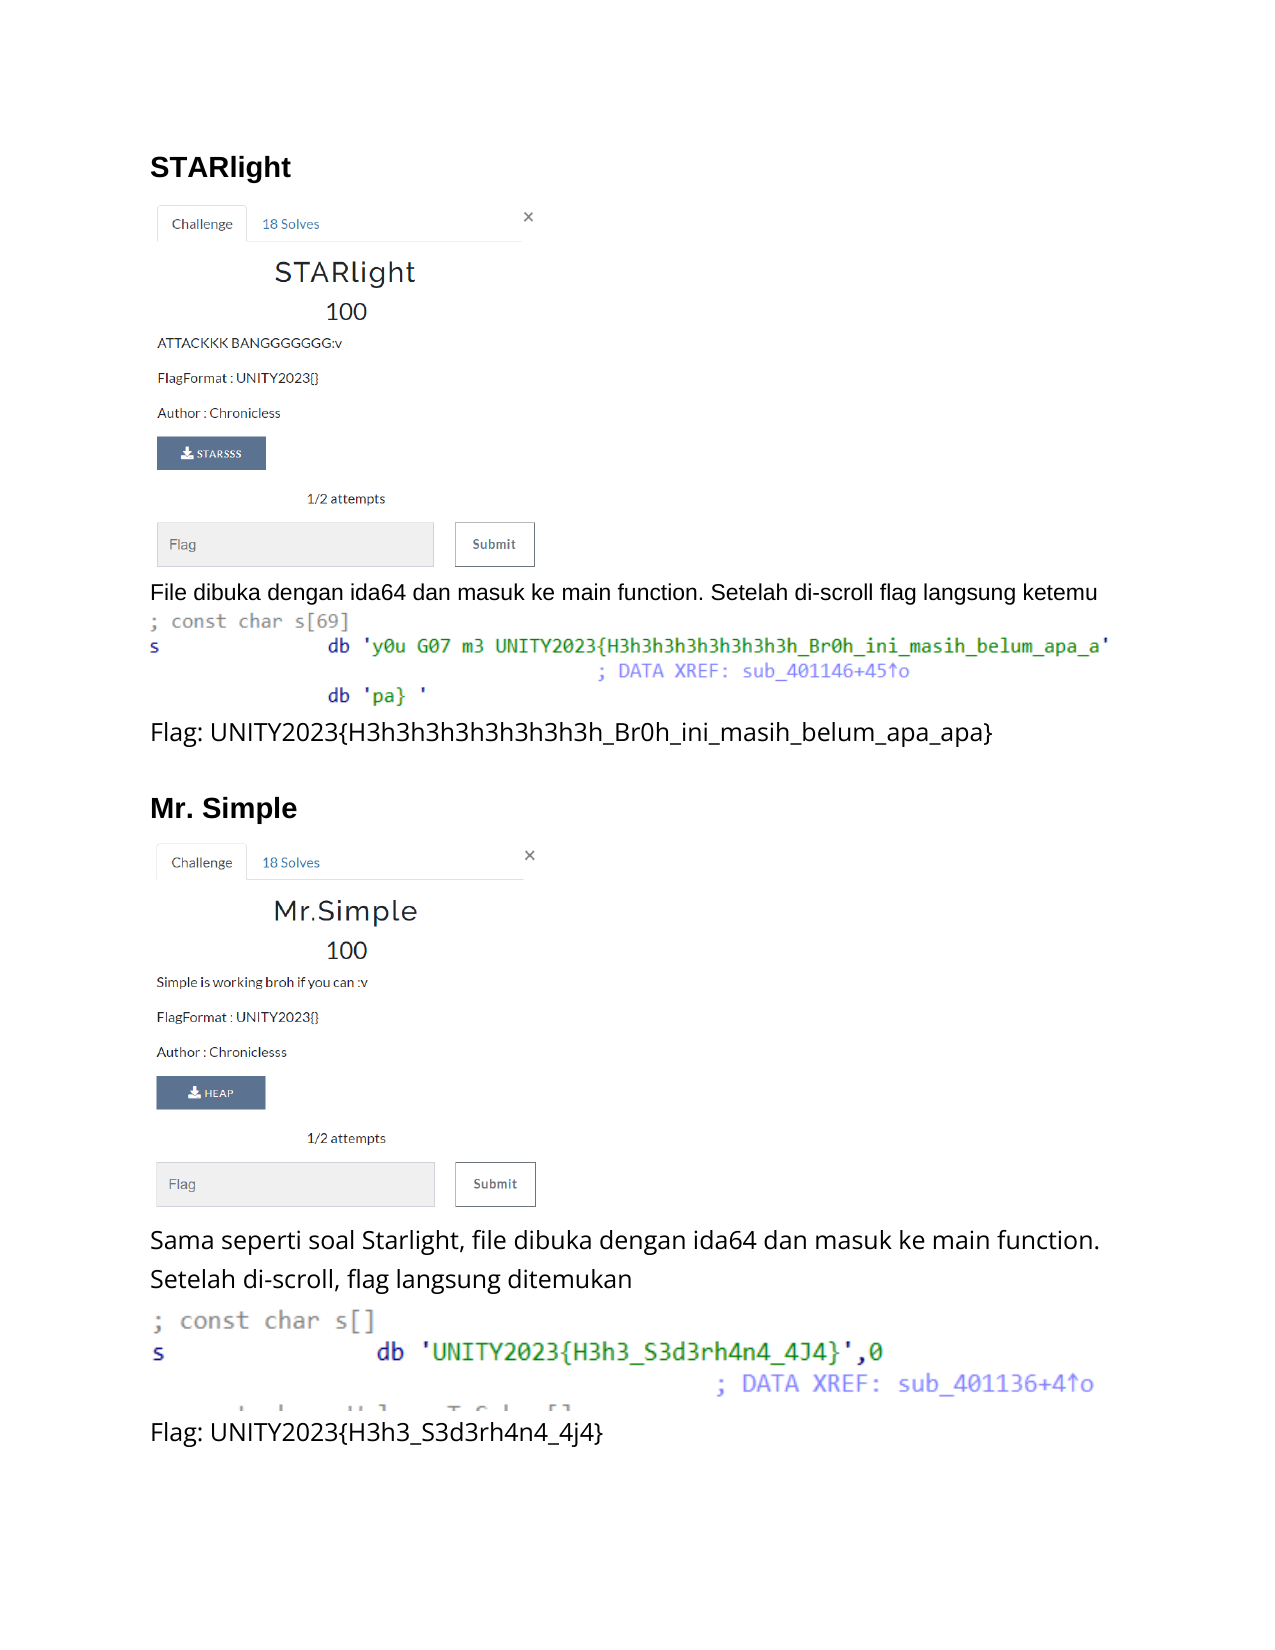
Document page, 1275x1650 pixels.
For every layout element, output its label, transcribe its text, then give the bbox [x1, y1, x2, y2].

subtitle Mr. Simple [150, 791, 1125, 825]
picture [150, 1299, 1102, 1411]
text Flag: UNITY2023{H3h3h3h3h3h3h3h3h_Br0h_ini_masih_belum_apa_apa} [150, 715, 1125, 749]
subtitle STARlight [150, 150, 1125, 183]
text Flag: UNITY2023{H3h3_S3d3rh4n4_4j4} [150, 1414, 1125, 1448]
picture [150, 837, 537, 1219]
picture [150, 196, 542, 575]
picture [150, 608, 1125, 711]
text File dibuka dengan ida64 dan masuk ke main function. Setelah di-scroll flag langsung ketemu [150, 578, 1125, 605]
